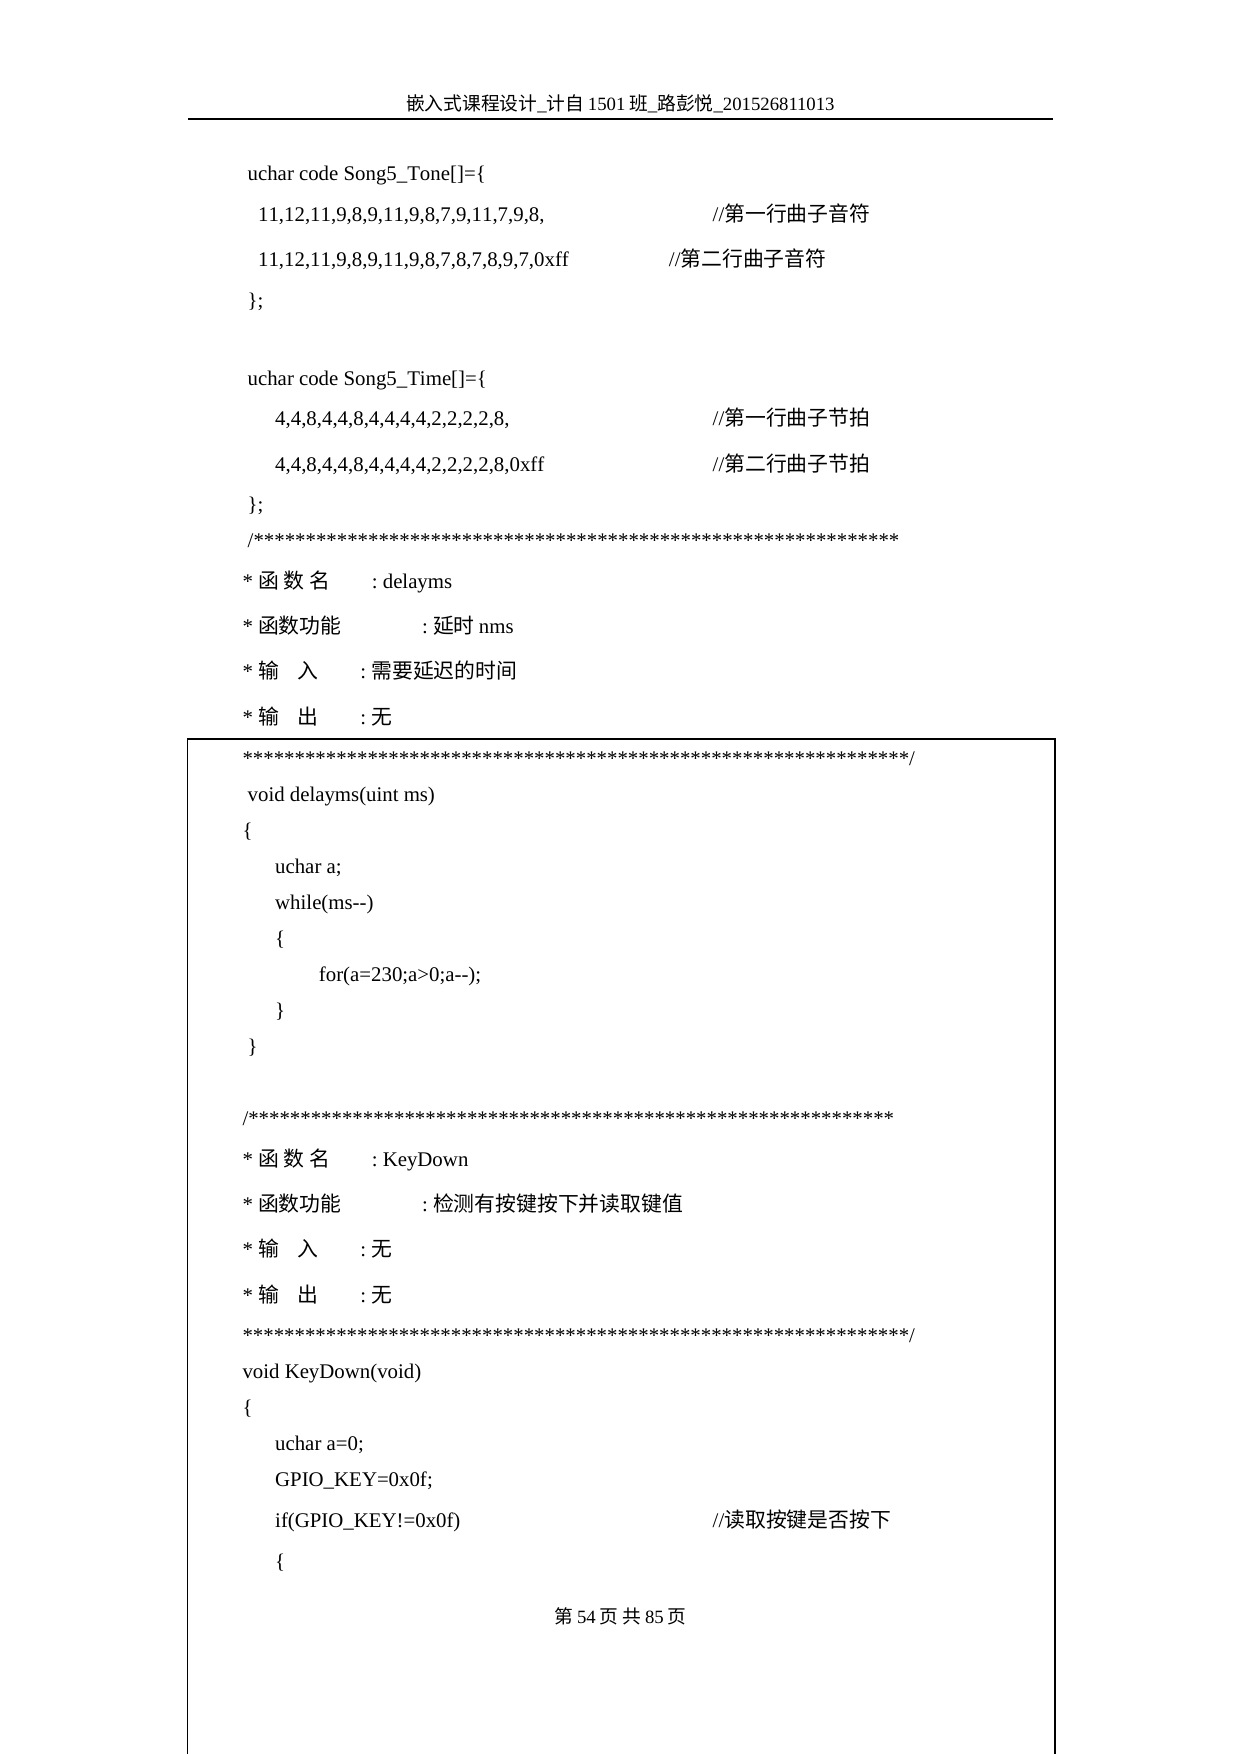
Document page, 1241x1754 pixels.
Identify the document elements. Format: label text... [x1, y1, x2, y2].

text * 输 出 : 无 [242, 1278, 1053, 1308]
text } [242, 1034, 1053, 1058]
text * 函 数 名 : delayms [242, 564, 1053, 594]
text { [242, 1395, 1053, 1419]
text void KeyDown(void) [242, 1359, 1053, 1383]
text } [242, 998, 1053, 1022]
text /************************************************************** [242, 528, 1053, 552]
text GPIO_KEY=0x0f; [242, 1467, 1053, 1491]
text void delayms(uint ms) [242, 781, 1053, 806]
text for(a=230;a>0;a--); [242, 962, 1053, 986]
text uchar a=0; [242, 1431, 1053, 1455]
text { [242, 926, 1053, 950]
text 11,12,11,9,8,9,11,9,8,7,9,11,7,9,8, //第一行曲子音符 [242, 197, 1053, 227]
text }; [242, 288, 1053, 312]
text 4,4,8,4,4,8,4,4,4,4,2,2,2,2,8, //第一行曲子节拍 [242, 401, 1053, 432]
text 4,4,8,4,4,8,4,4,4,4,2,2,2,2,8,0xff //第二行曲子节拍 [242, 447, 1053, 477]
text ****************************************************************/ [242, 1323, 1053, 1347]
text ****************************************************************/ [242, 745, 1053, 769]
text * 输 入 : 无 [242, 1232, 1053, 1263]
text { [242, 1549, 1053, 1573]
text uchar code Song5_Tone[]={ [242, 161, 1053, 185]
text while(ms--) [242, 889, 1053, 914]
text uchar a; [242, 853, 1053, 878]
text * 函 数 名 : KeyDown [242, 1142, 1053, 1172]
text { [242, 817, 1053, 842]
text }; [242, 492, 1053, 516]
text /************************************************************** [242, 1106, 1053, 1130]
text * 输 入 : 需要延迟的时间 [242, 655, 1053, 685]
text * 函数功能 : 延时nms [242, 609, 1053, 640]
text 11,12,11,9,8,9,11,9,8,7,8,7,8,9,7,0xff //第二行曲子音符 [242, 242, 1053, 272]
text if(GPIO_KEY!=0x0f) //读取按键是否按下 [242, 1503, 1053, 1533]
text uchar code Song5_Time[]={ [242, 365, 1053, 389]
text * 输 出 : 无 [242, 700, 1053, 730]
text * 函数功能 : 检测有按键按下并读取键值 [242, 1187, 1053, 1217]
